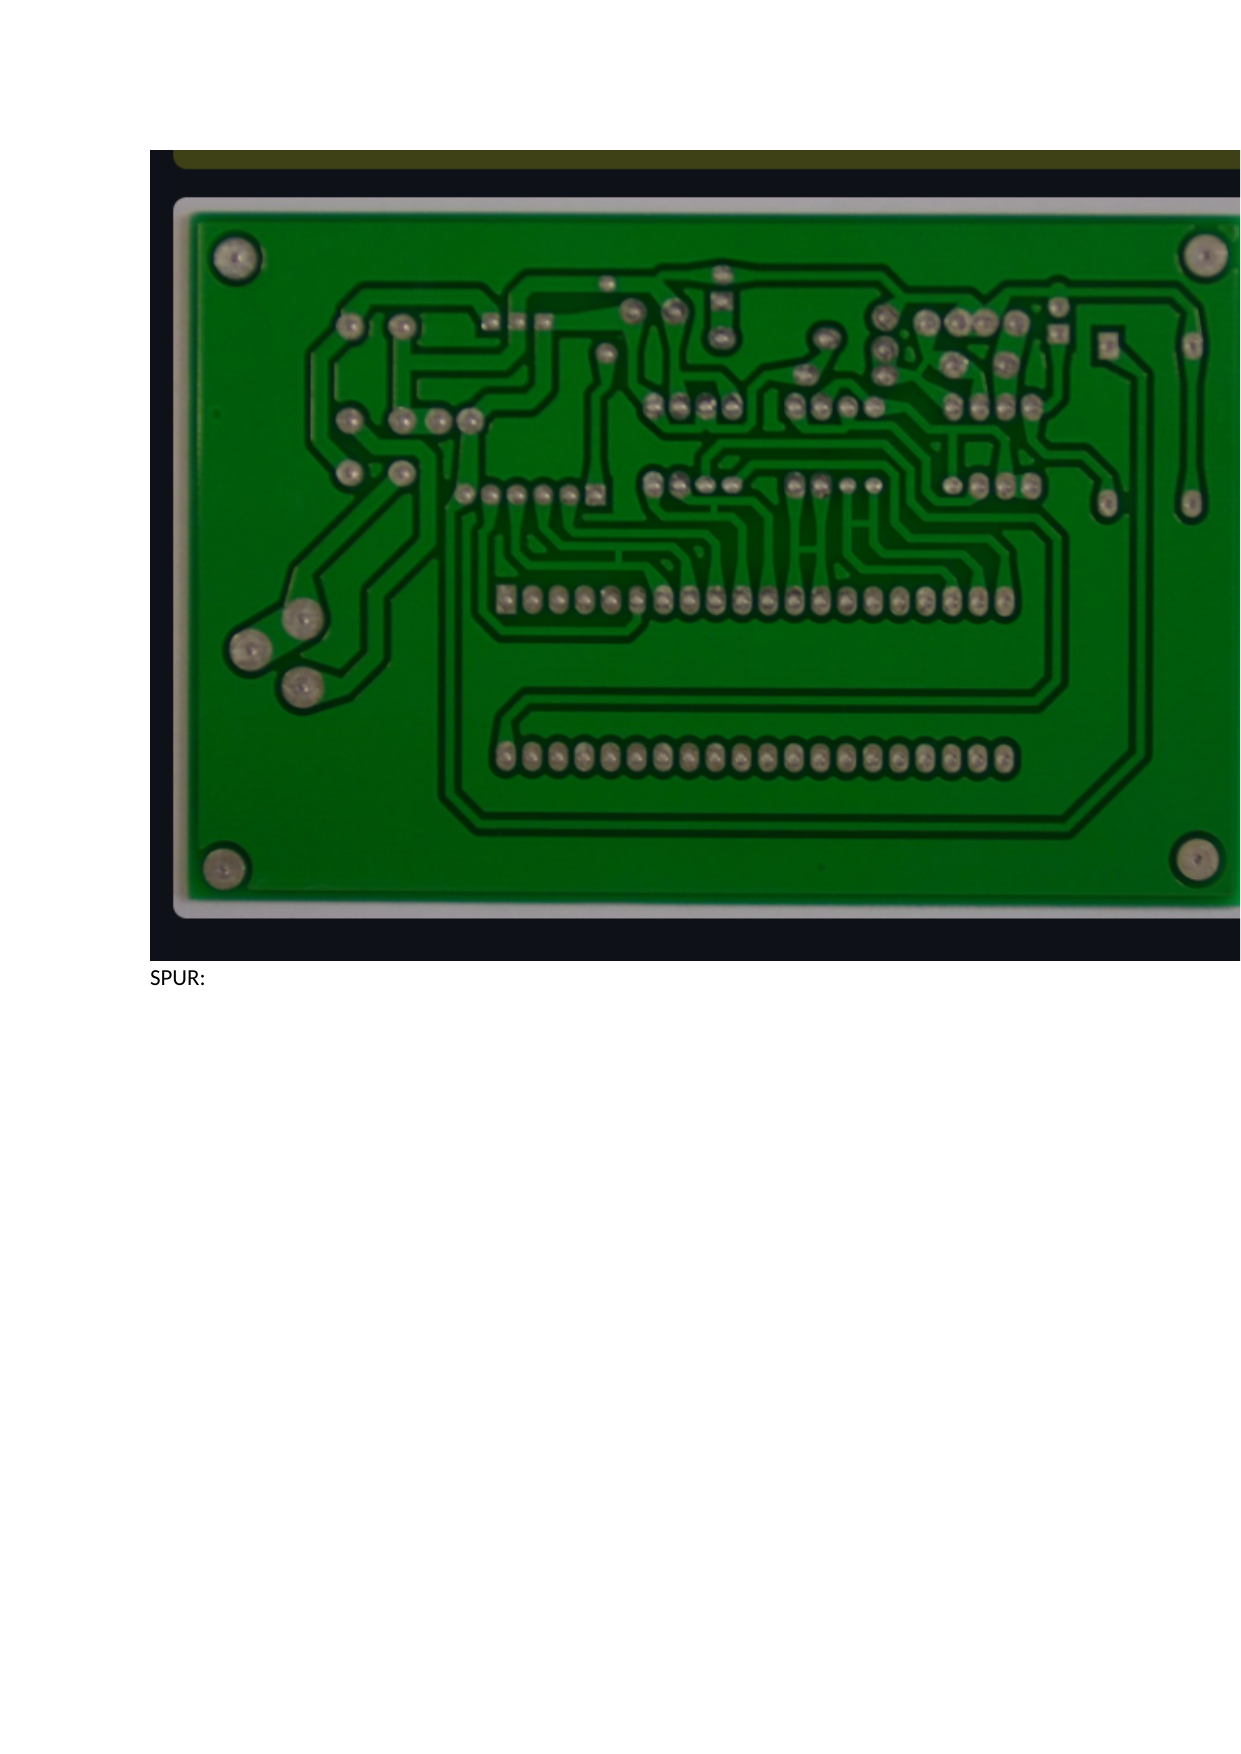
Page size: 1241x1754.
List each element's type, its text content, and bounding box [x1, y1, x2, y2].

text SPUR: [150, 961, 1090, 991]
picture [150, 150, 1241, 961]
